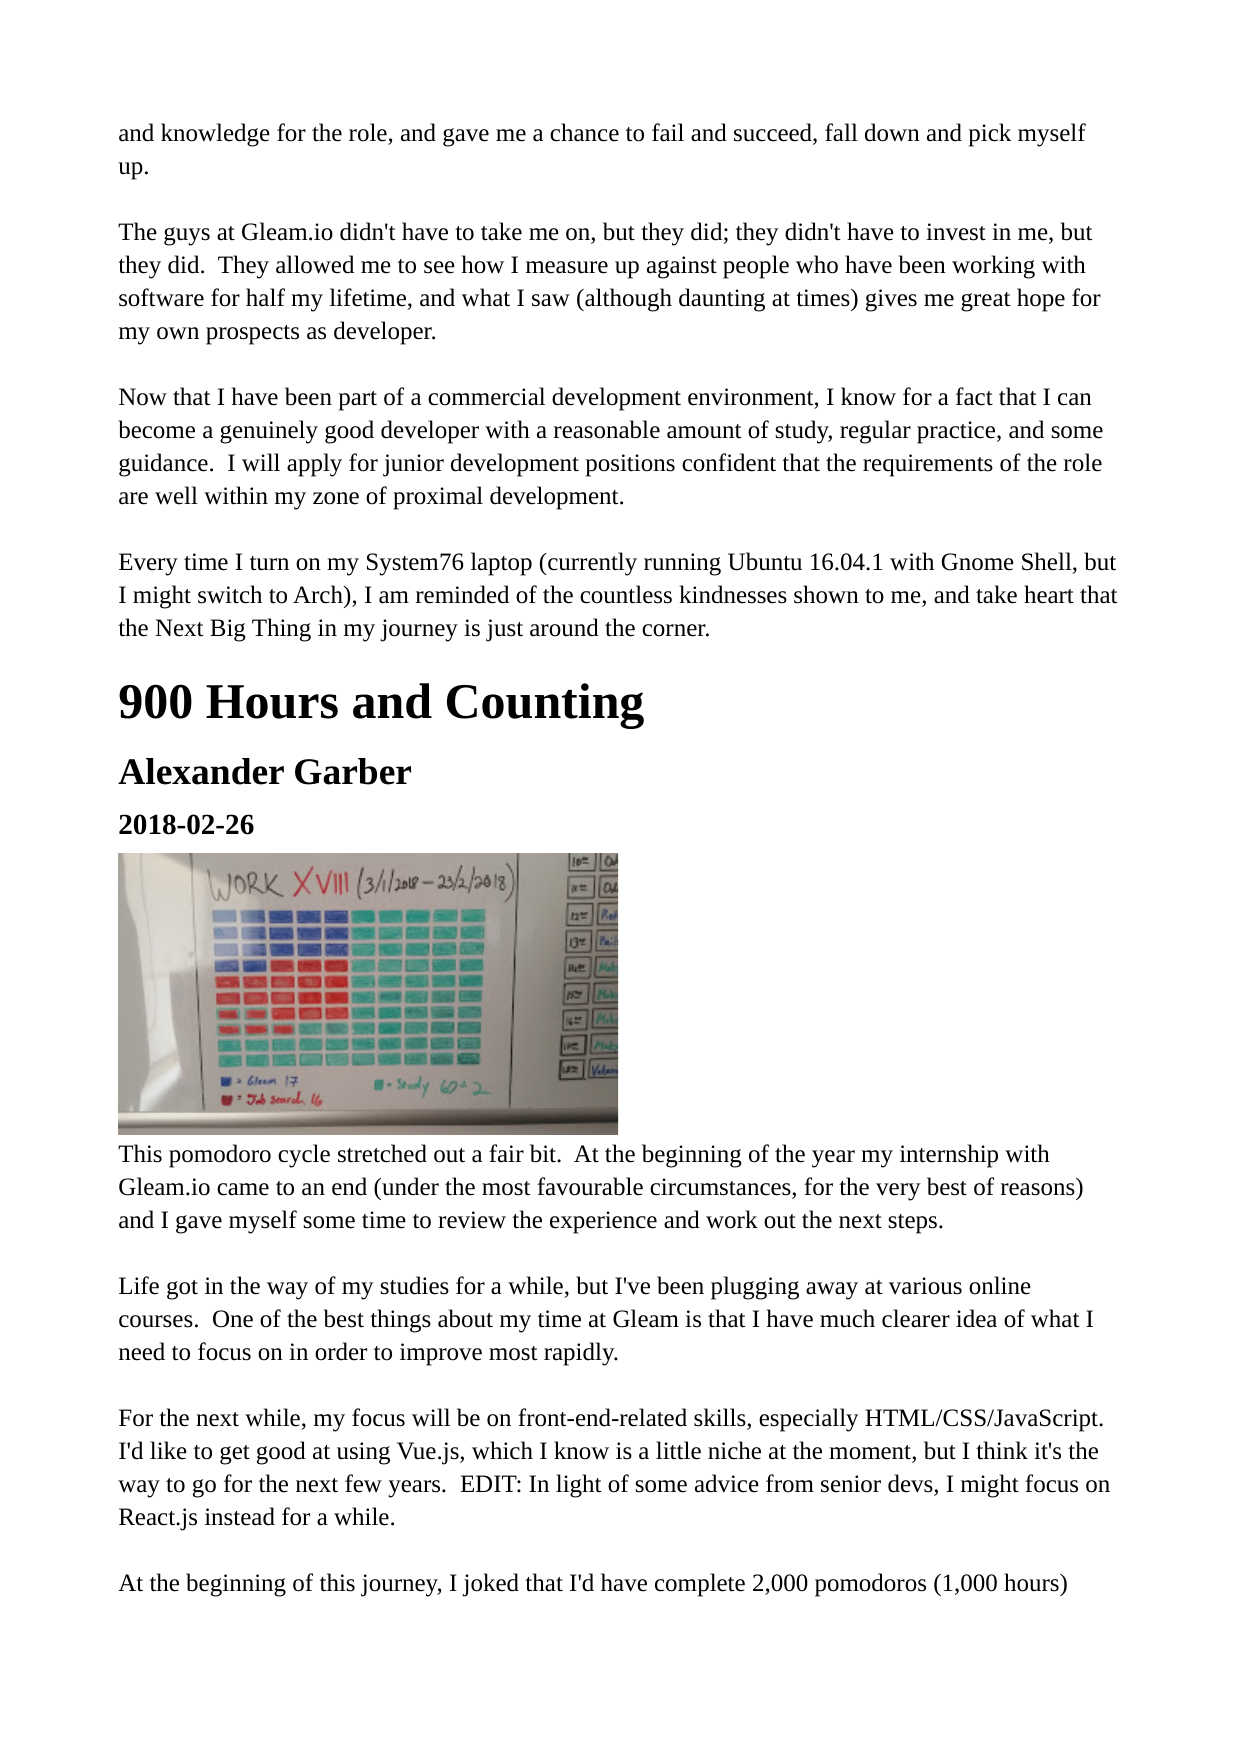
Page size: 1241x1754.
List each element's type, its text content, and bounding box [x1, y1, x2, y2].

text The guys at Gleam.io didn't have to take me on, but they did; they didn't have to invest in me, but they did. They allowed me to see how I measure up against people who have been working with software for half my lifetime, and what I saw (although daunting at times) gives me great hope for my own prospects as developer. [118, 217, 1122, 345]
picture [118, 853, 619, 1135]
subtitle 900 Hours and Counting [118, 671, 1122, 729]
subtitle Alexander Garber [118, 750, 1122, 793]
subtitle 2018-02-26 [118, 807, 1122, 841]
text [118, 853, 1122, 1597]
text Every time I turn on my System76 laptop (currently running Ubuntu 16.04.1 with Gnome Shell, but I might switch to Arch), I am reminded of the countless kindnesses shown to me, and take heart that the Next Big Thing in my journey is just around the corner. [118, 547, 1122, 642]
text Now that I have been part of a commercial development environment, I know for a fact that I can become a genuinely good developer with a reasonable amount of study, regular practice, and some guidance. I will apply for junior development positions confident that the requirements of the role are well within my zone of proximal development. [118, 382, 1122, 510]
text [118, 118, 1122, 180]
